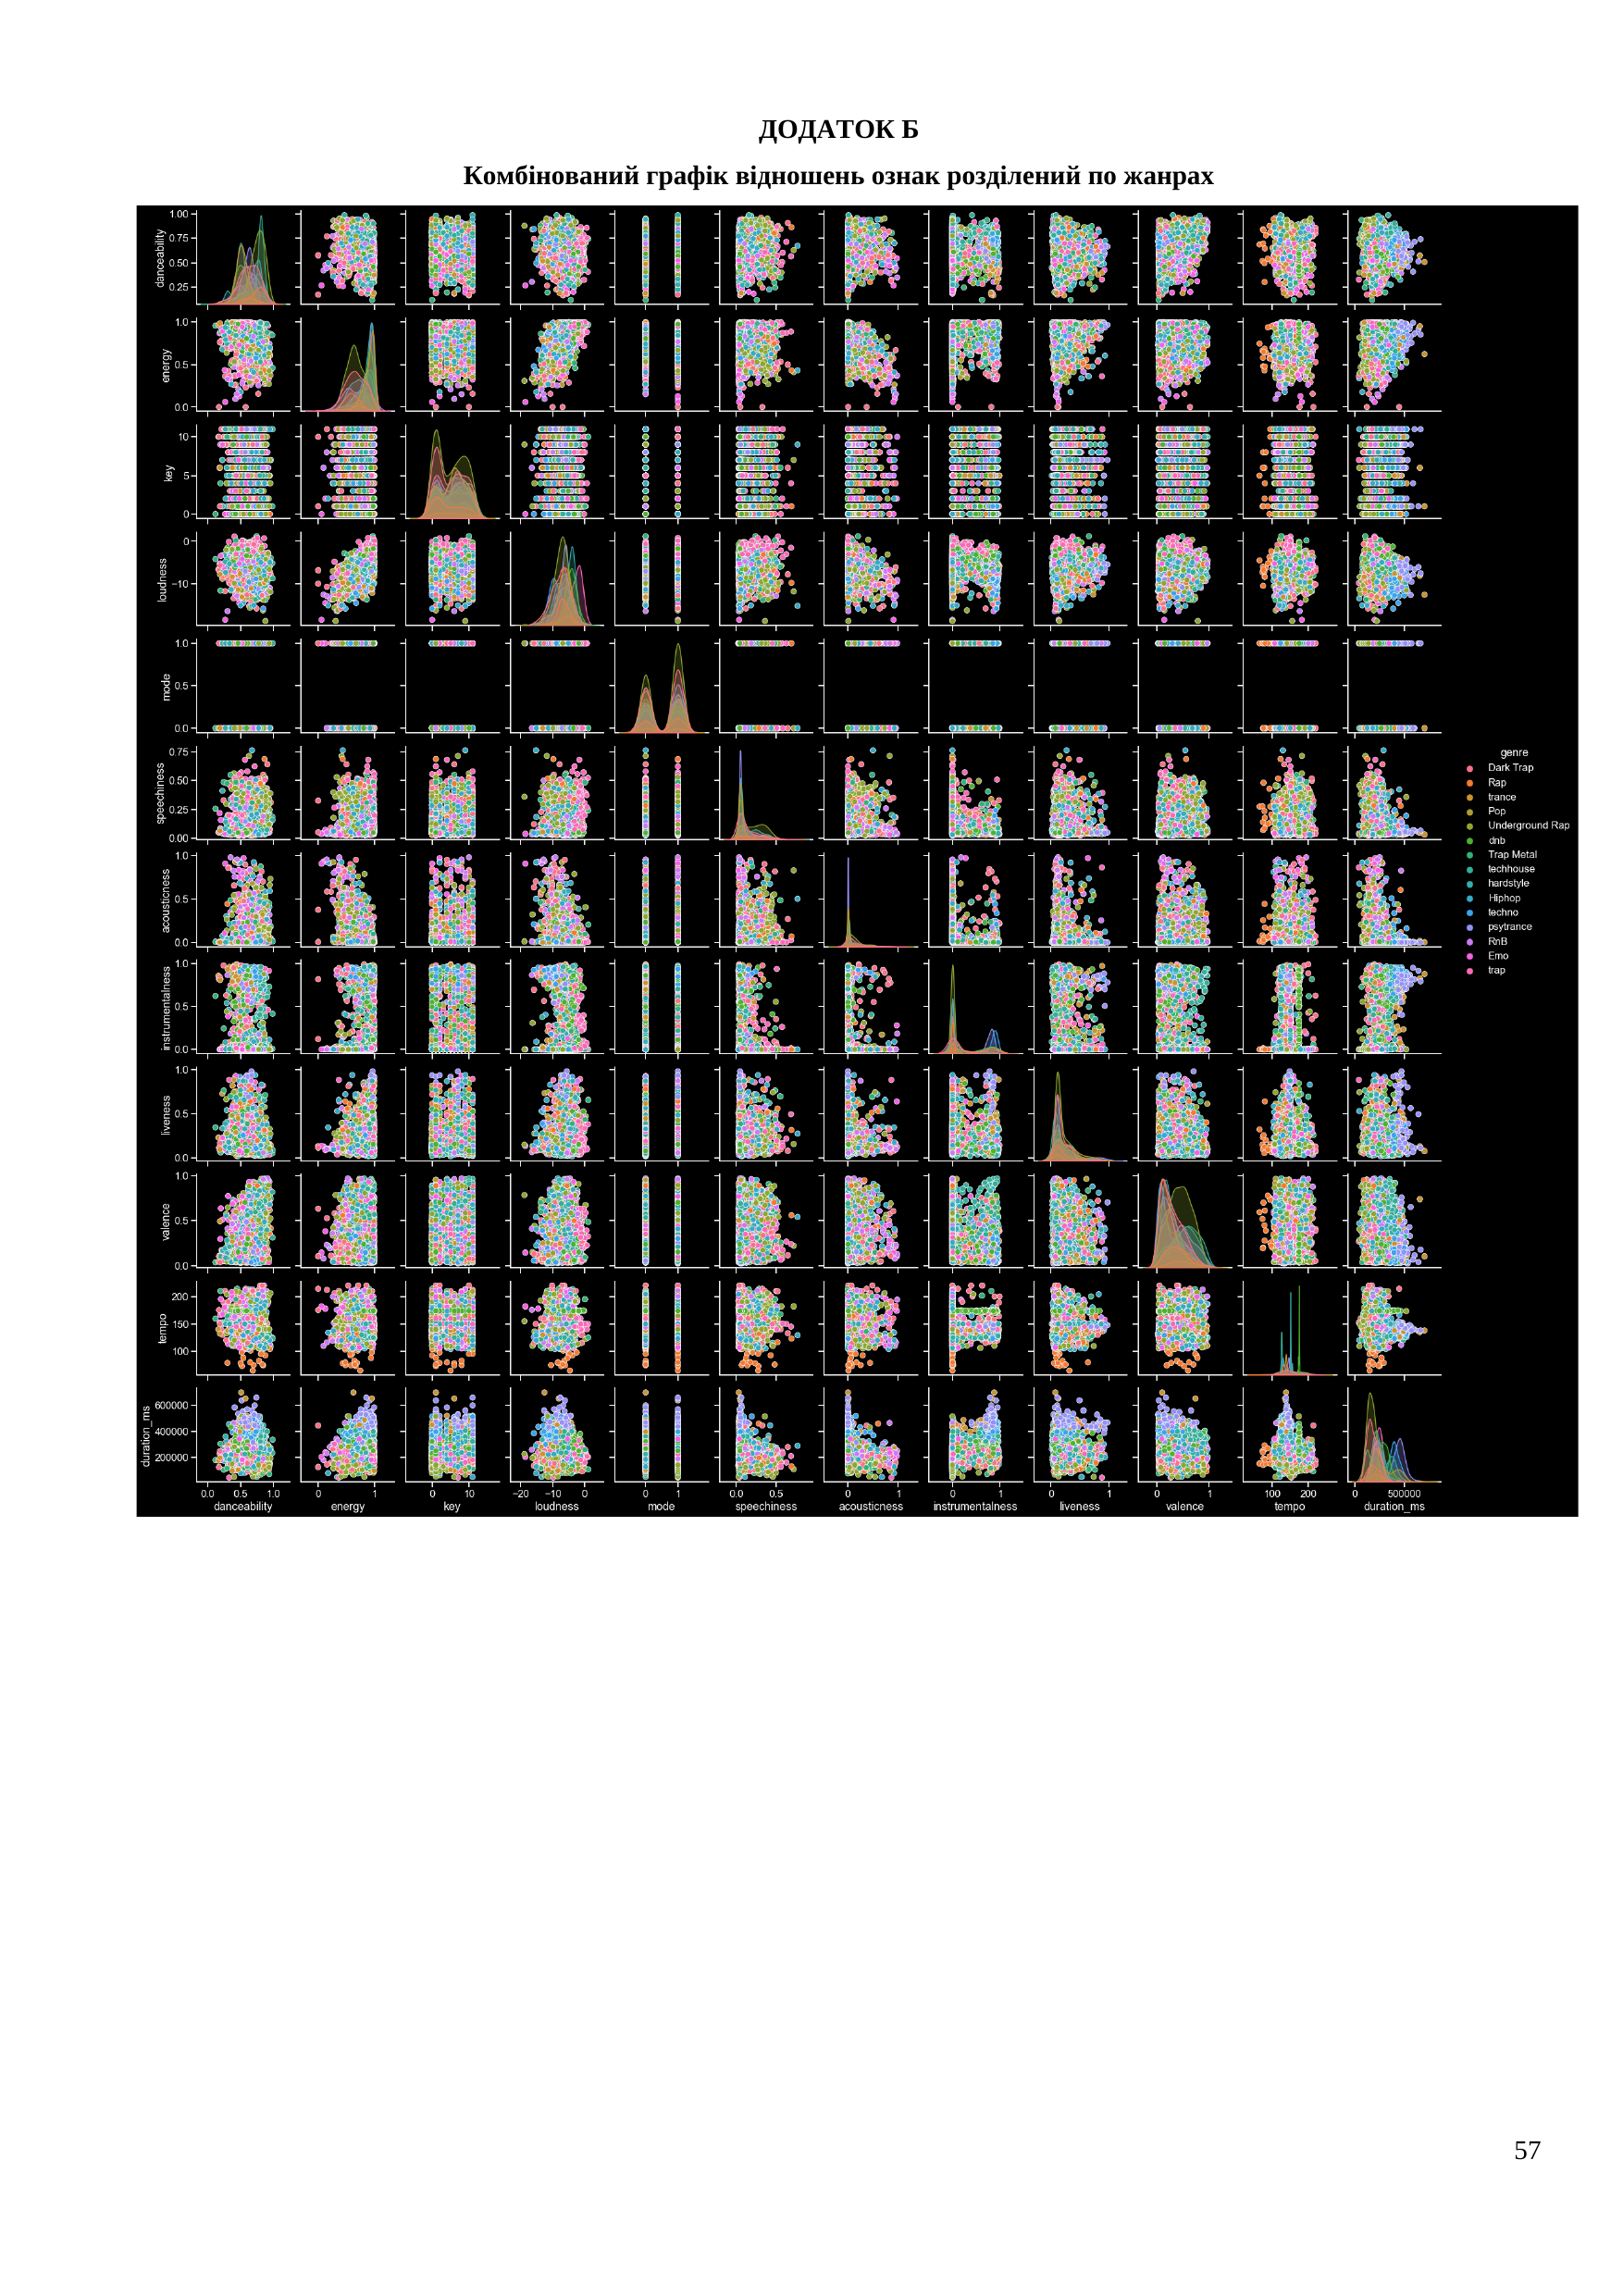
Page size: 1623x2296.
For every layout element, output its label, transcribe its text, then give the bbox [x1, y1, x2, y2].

text ДОДАТОК Б Комбінований графік відношень ознак розділений по жанрах [137, 113, 1541, 191]
picture [136, 205, 1579, 1517]
